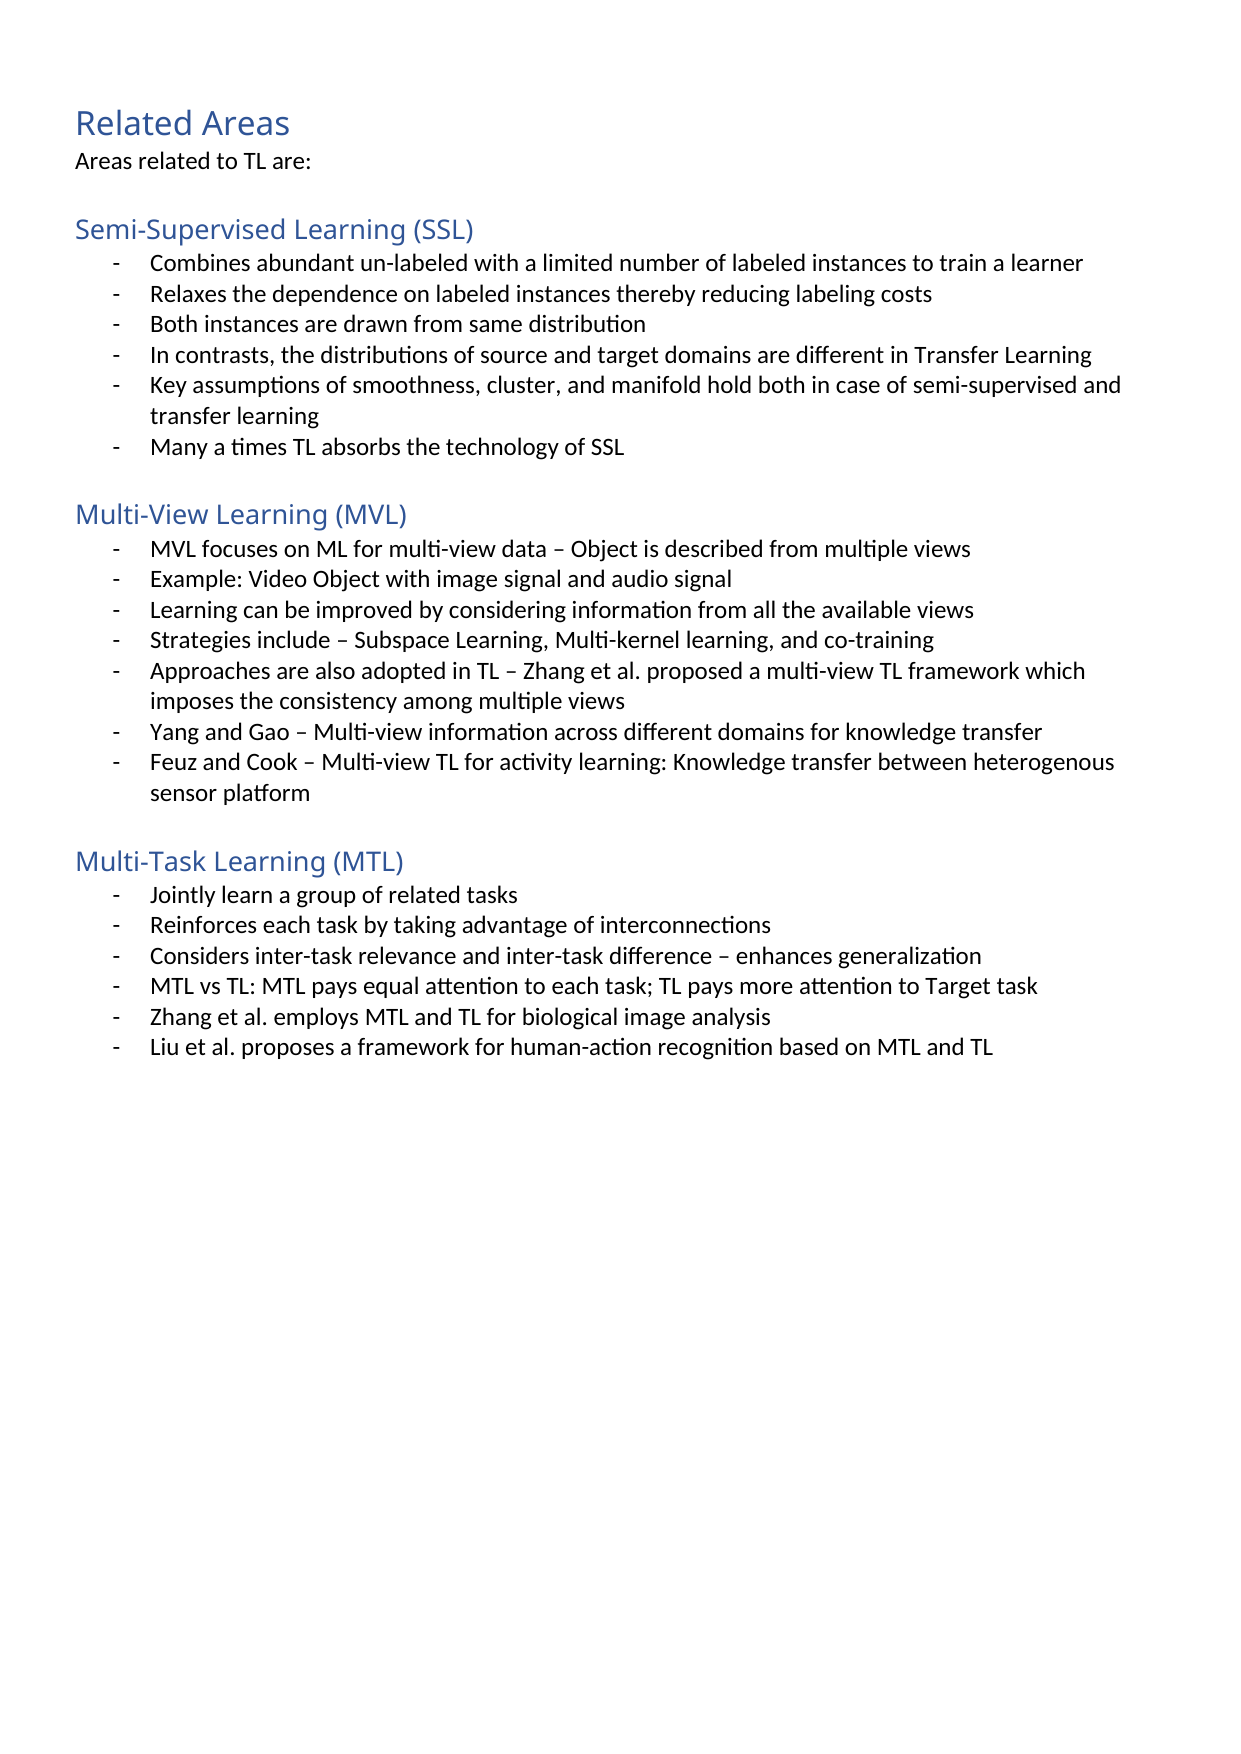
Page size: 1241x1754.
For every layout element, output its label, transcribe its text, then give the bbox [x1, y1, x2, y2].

list Learning can be improved by considering information from all the available views [112, 594, 1165, 624]
list MTL vs TL: MTL pays equal attention to each task; TL pays more attention to Target task [112, 971, 1165, 1001]
list Liu et al. proposes a framework for human-action recognition based on MTL and TL [112, 1032, 1165, 1062]
list Many a times TL absorbs the technology of SSL [112, 431, 1165, 461]
subtitle Multi-Task Learning (MTL) [75, 842, 1165, 879]
list Reinforces each task by taking advantage of interconnections [112, 909, 1165, 940]
list Combines abundant un-labeled with a limited number of labeled instances to train a learner [112, 247, 1165, 278]
text Areas related to TL are: [75, 145, 1165, 176]
list Considers inter-task relevance and inter-task difference – enhances generalization [112, 940, 1165, 971]
list MVL focuses on ML for multi-view data – Object is described from multiple views [112, 533, 1165, 563]
list Jointly learn a group of related tasks [112, 879, 1165, 909]
list Approaches are also adopted in TL – Zhang et al. proposed a multi-view TL framework which imposes the consistency among multiple views [112, 655, 1165, 716]
list Zhang et al. employs MTL and TL for biological image analysis [112, 1001, 1165, 1032]
list Feuz and Cook – Multi-view TL for activity learning: Knowledge transfer between heterogenous sensor platform [112, 746, 1165, 807]
subtitle Semi-Supervised Learning (SSL) [75, 211, 1165, 247]
list Yang and Gao – Multi-view information across different domains for knowledge transfer [112, 716, 1165, 746]
list Key assumptions of smoothness, cluster, and manifold hold both in case of semi-supervised and transfer learning [112, 369, 1165, 431]
list Strategies include – Subspace Learning, Multi-kernel learning, and co-training [112, 624, 1165, 655]
list Example: Video Object with image signal and audio signal [112, 563, 1165, 594]
subtitle Multi-View Learning (MVL) [75, 496, 1165, 533]
list Both instances are drawn from same distribution [112, 308, 1165, 339]
list Relaxes the dependence on labeled instances thereby reducing labeling costs [112, 278, 1165, 308]
list In contrasts, the distributions of source and target domains are different in Transfer Learning [112, 339, 1165, 369]
subtitle Related Areas [75, 100, 1165, 145]
